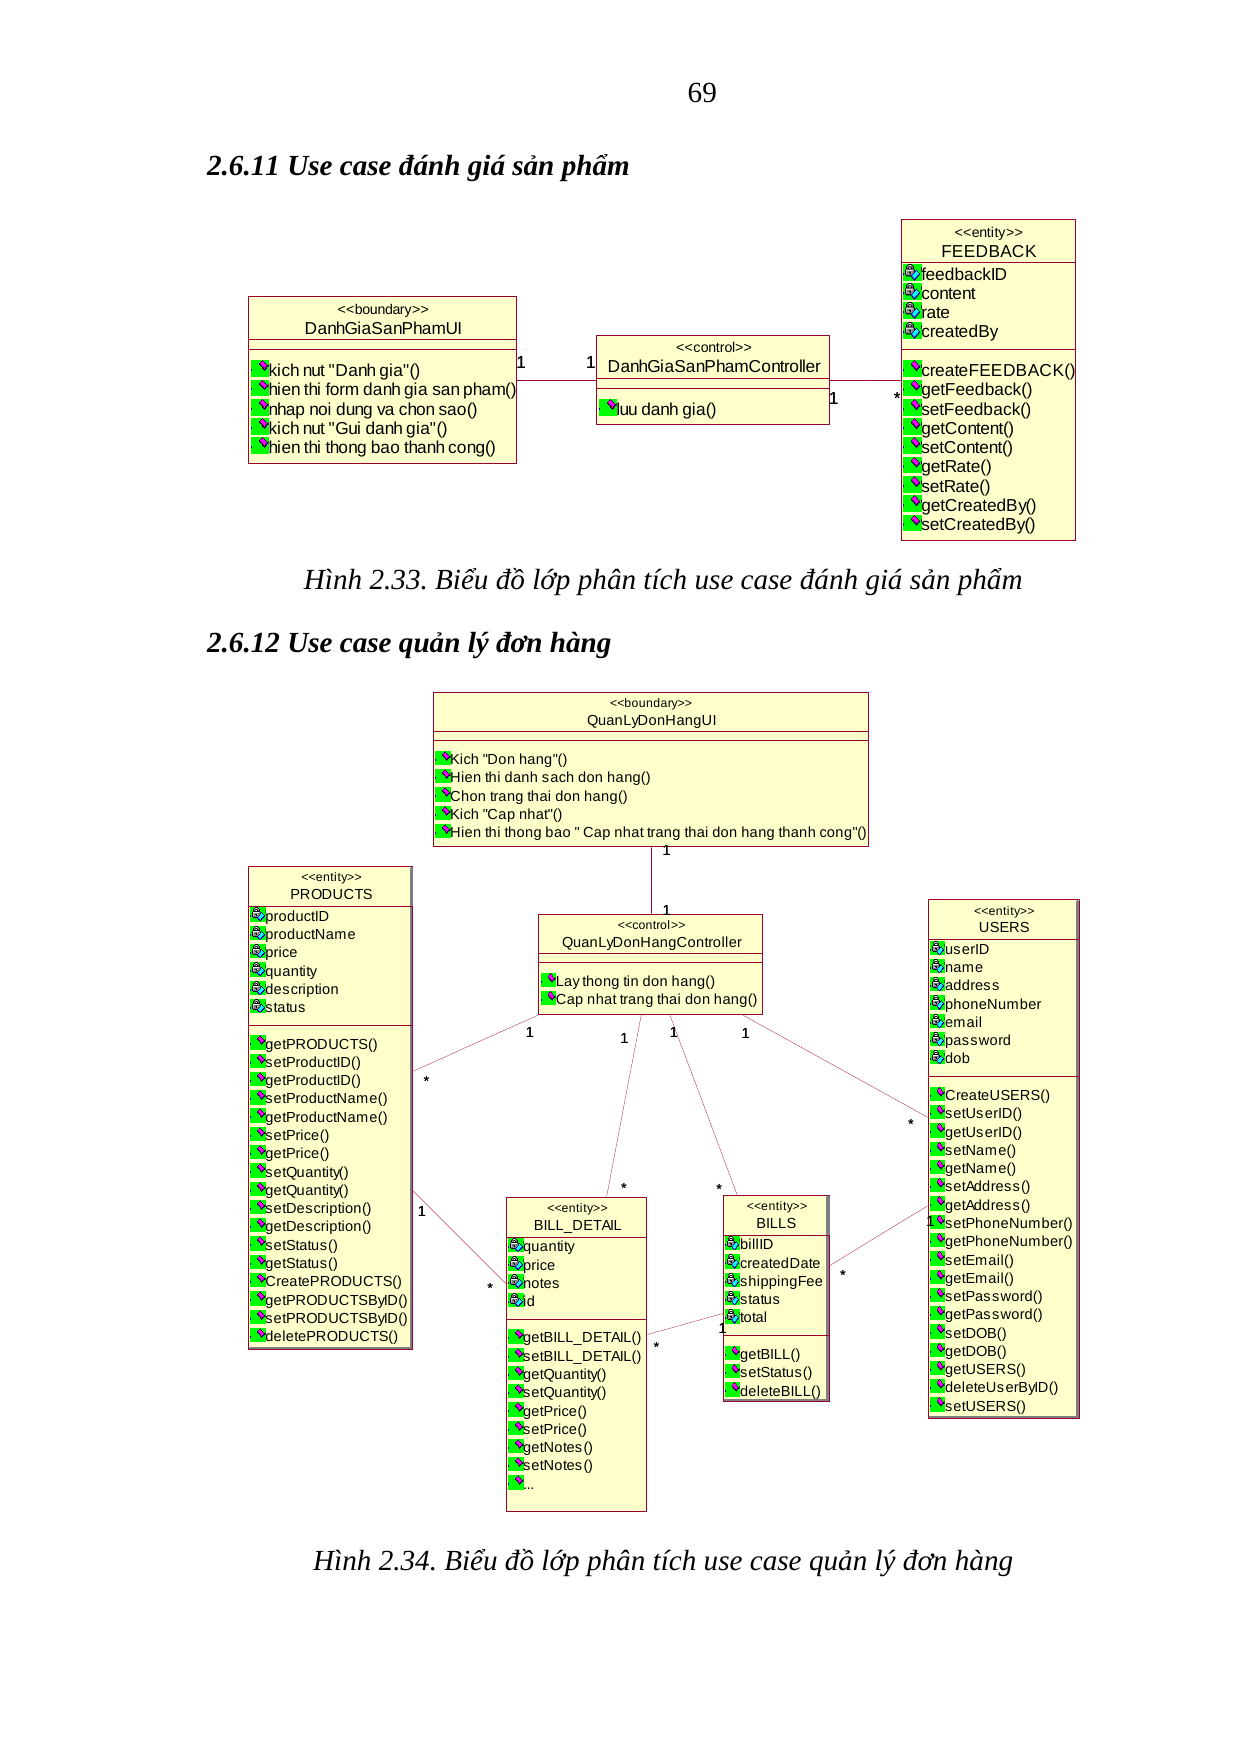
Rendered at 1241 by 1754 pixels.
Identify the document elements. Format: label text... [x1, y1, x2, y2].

subtitle Use case quản lý đơn hàng [207, 625, 1122, 658]
text Hình 2.34. Biểu đồ lớp phân tích use case quản lý đơn hàng [207, 1543, 1122, 1577]
text Hình 2.33. Biểu đồ lớp phân tích use case đánh giá sản phẩm [207, 562, 1122, 596]
subtitle Use case đánh giá sản phẩm [207, 148, 1122, 181]
